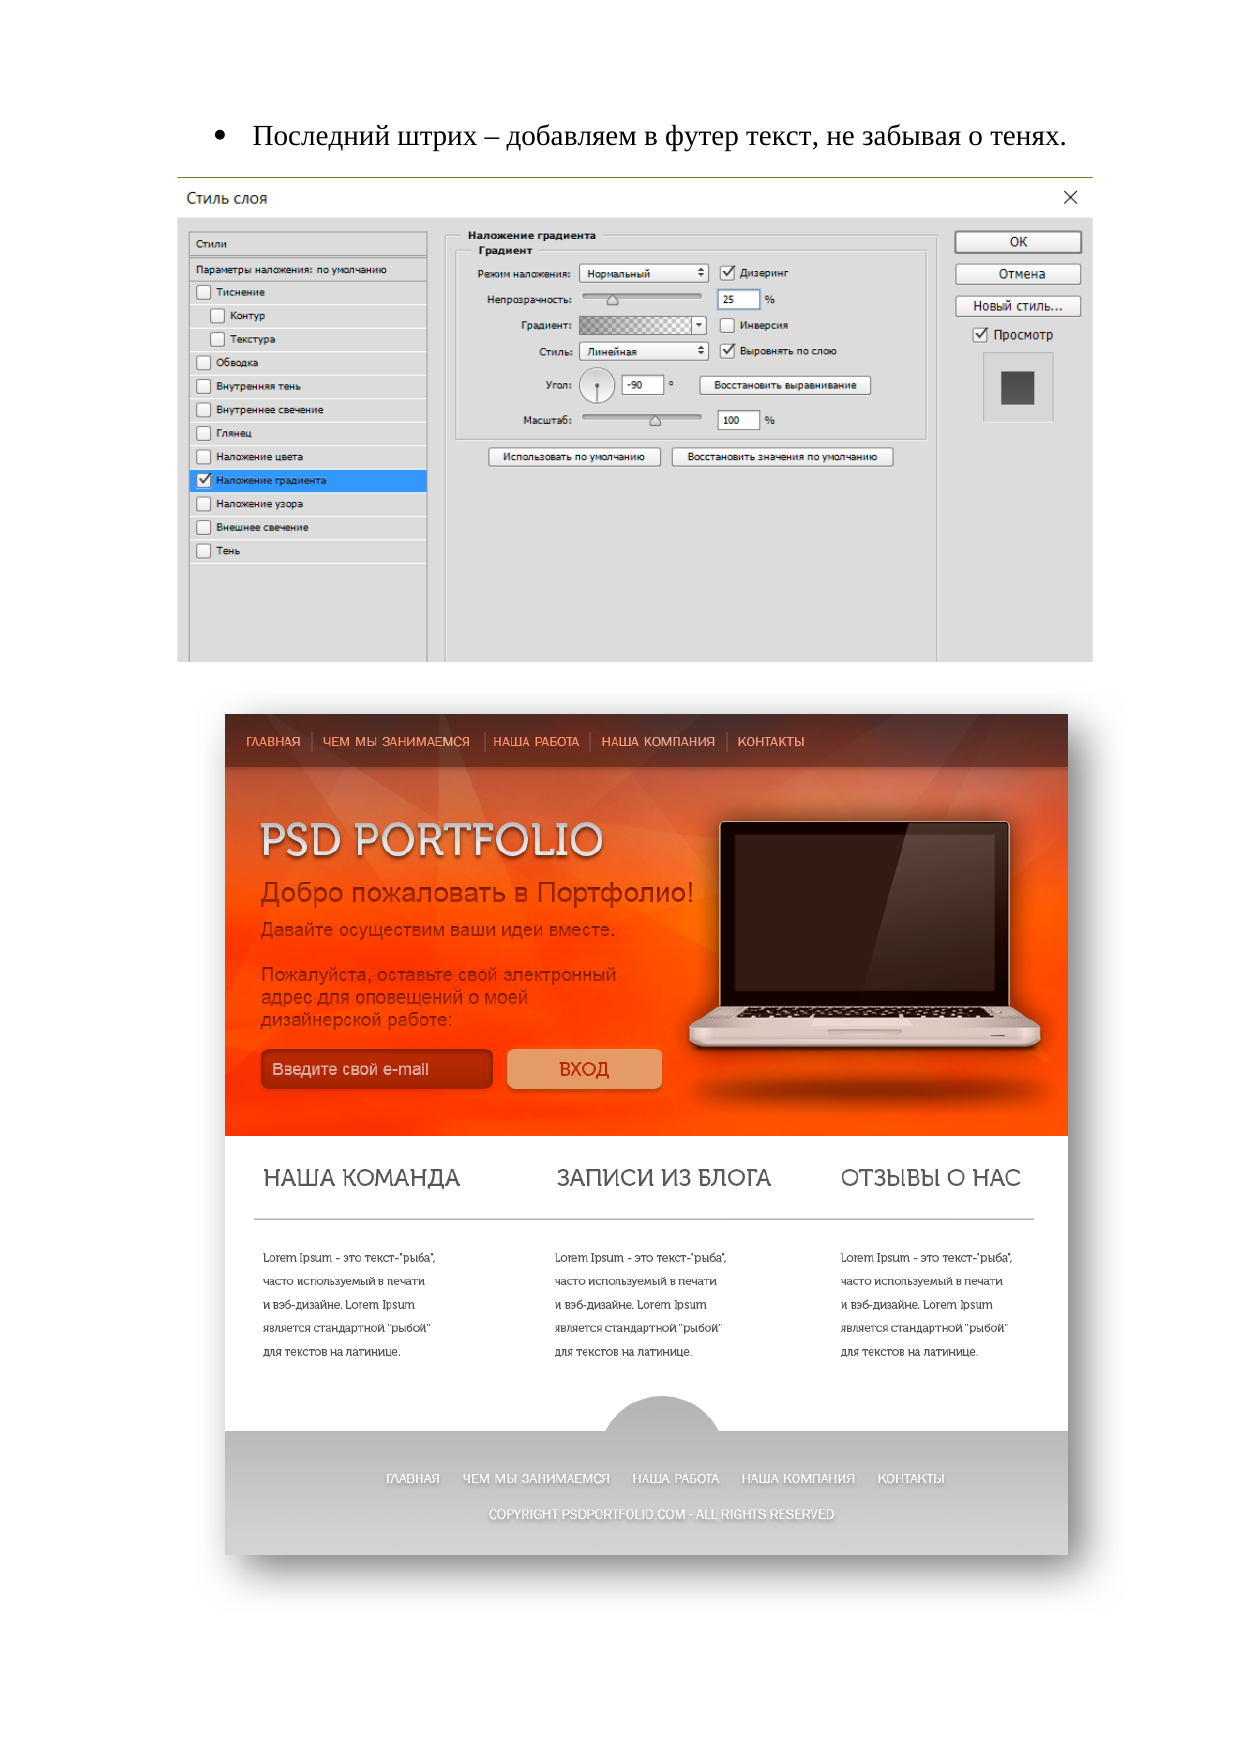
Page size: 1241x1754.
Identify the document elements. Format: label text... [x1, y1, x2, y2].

picture [177, 177, 1093, 662]
picture [225, 714, 1068, 1555]
list Последний штрих – добавляем в футер текст, не забывая о тенях. [215, 118, 1152, 152]
